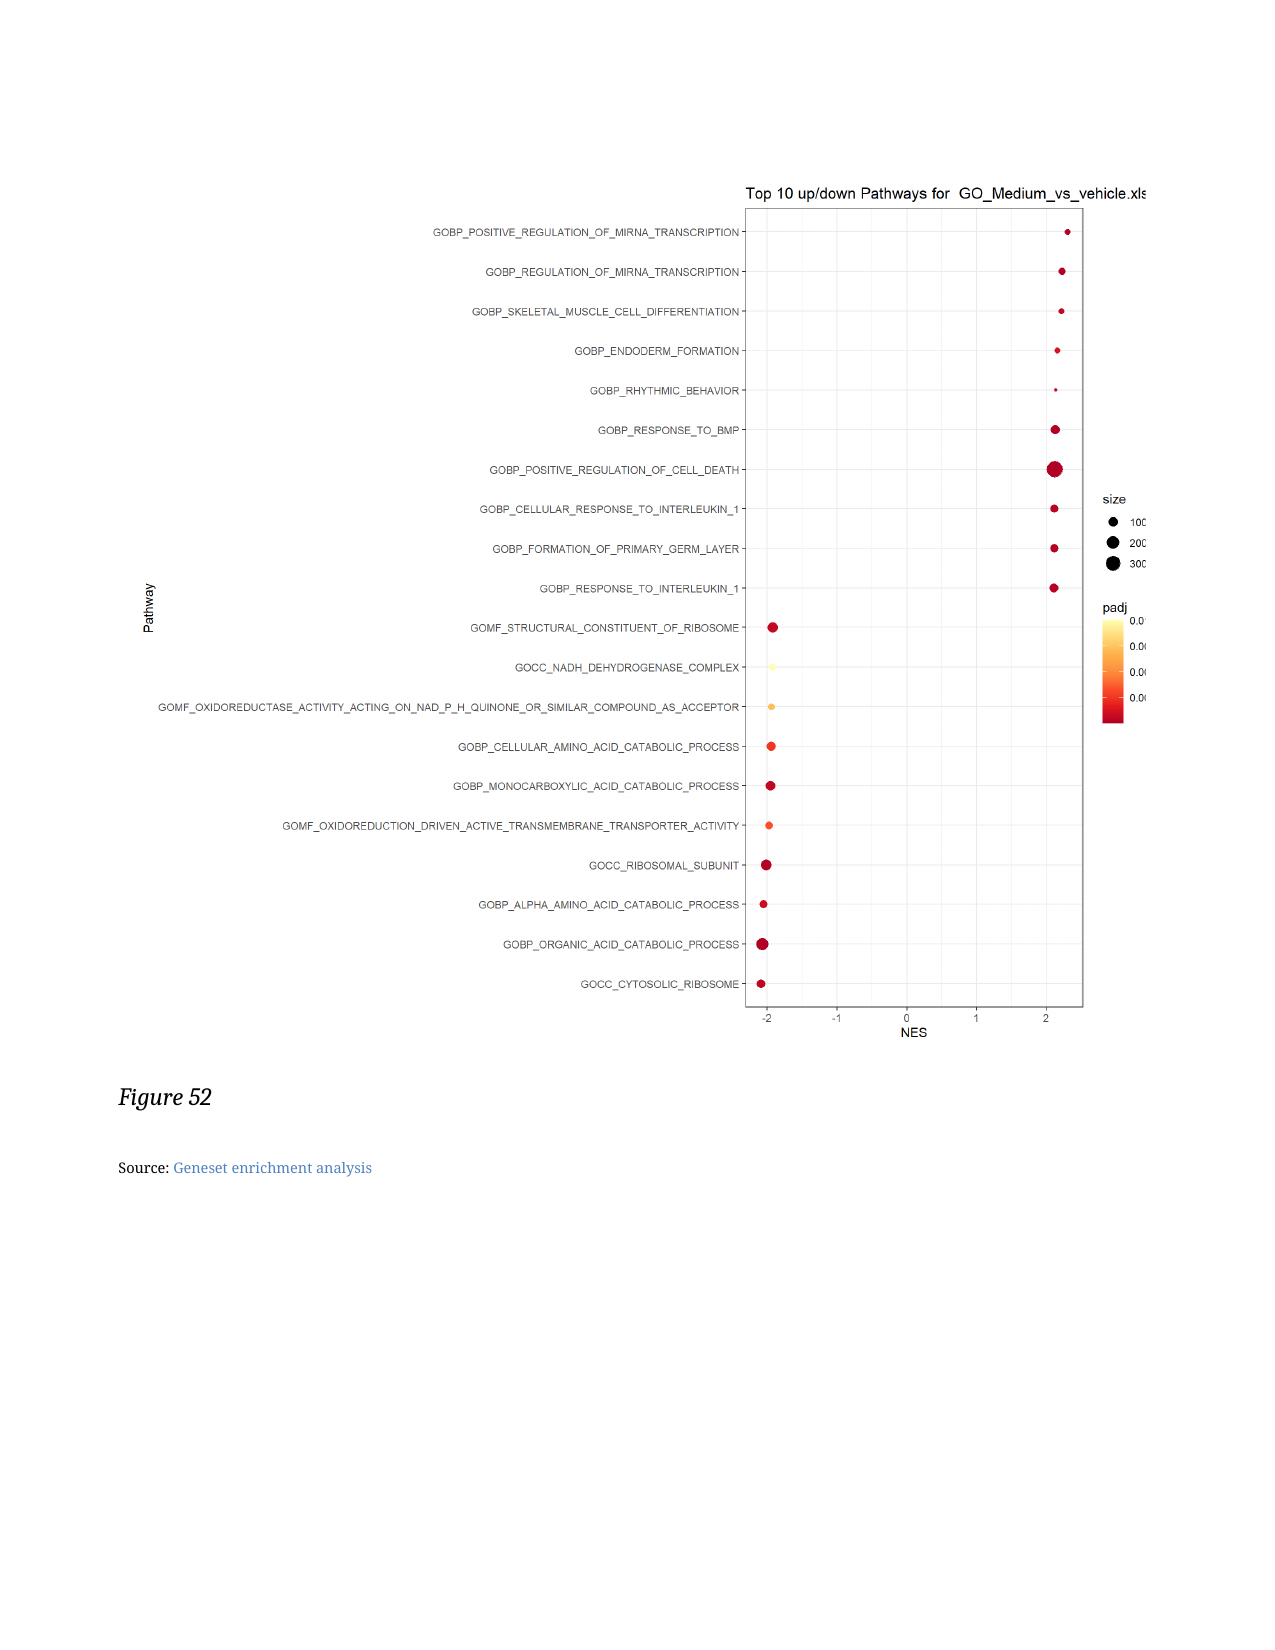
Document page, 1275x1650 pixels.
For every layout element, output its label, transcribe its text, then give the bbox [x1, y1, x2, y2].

picture [137, 181, 1146, 1046]
table_header Figure 52 [107, 177, 1146, 1124]
text Source: Geneset enrichment analysis [118, 1143, 1157, 1177]
